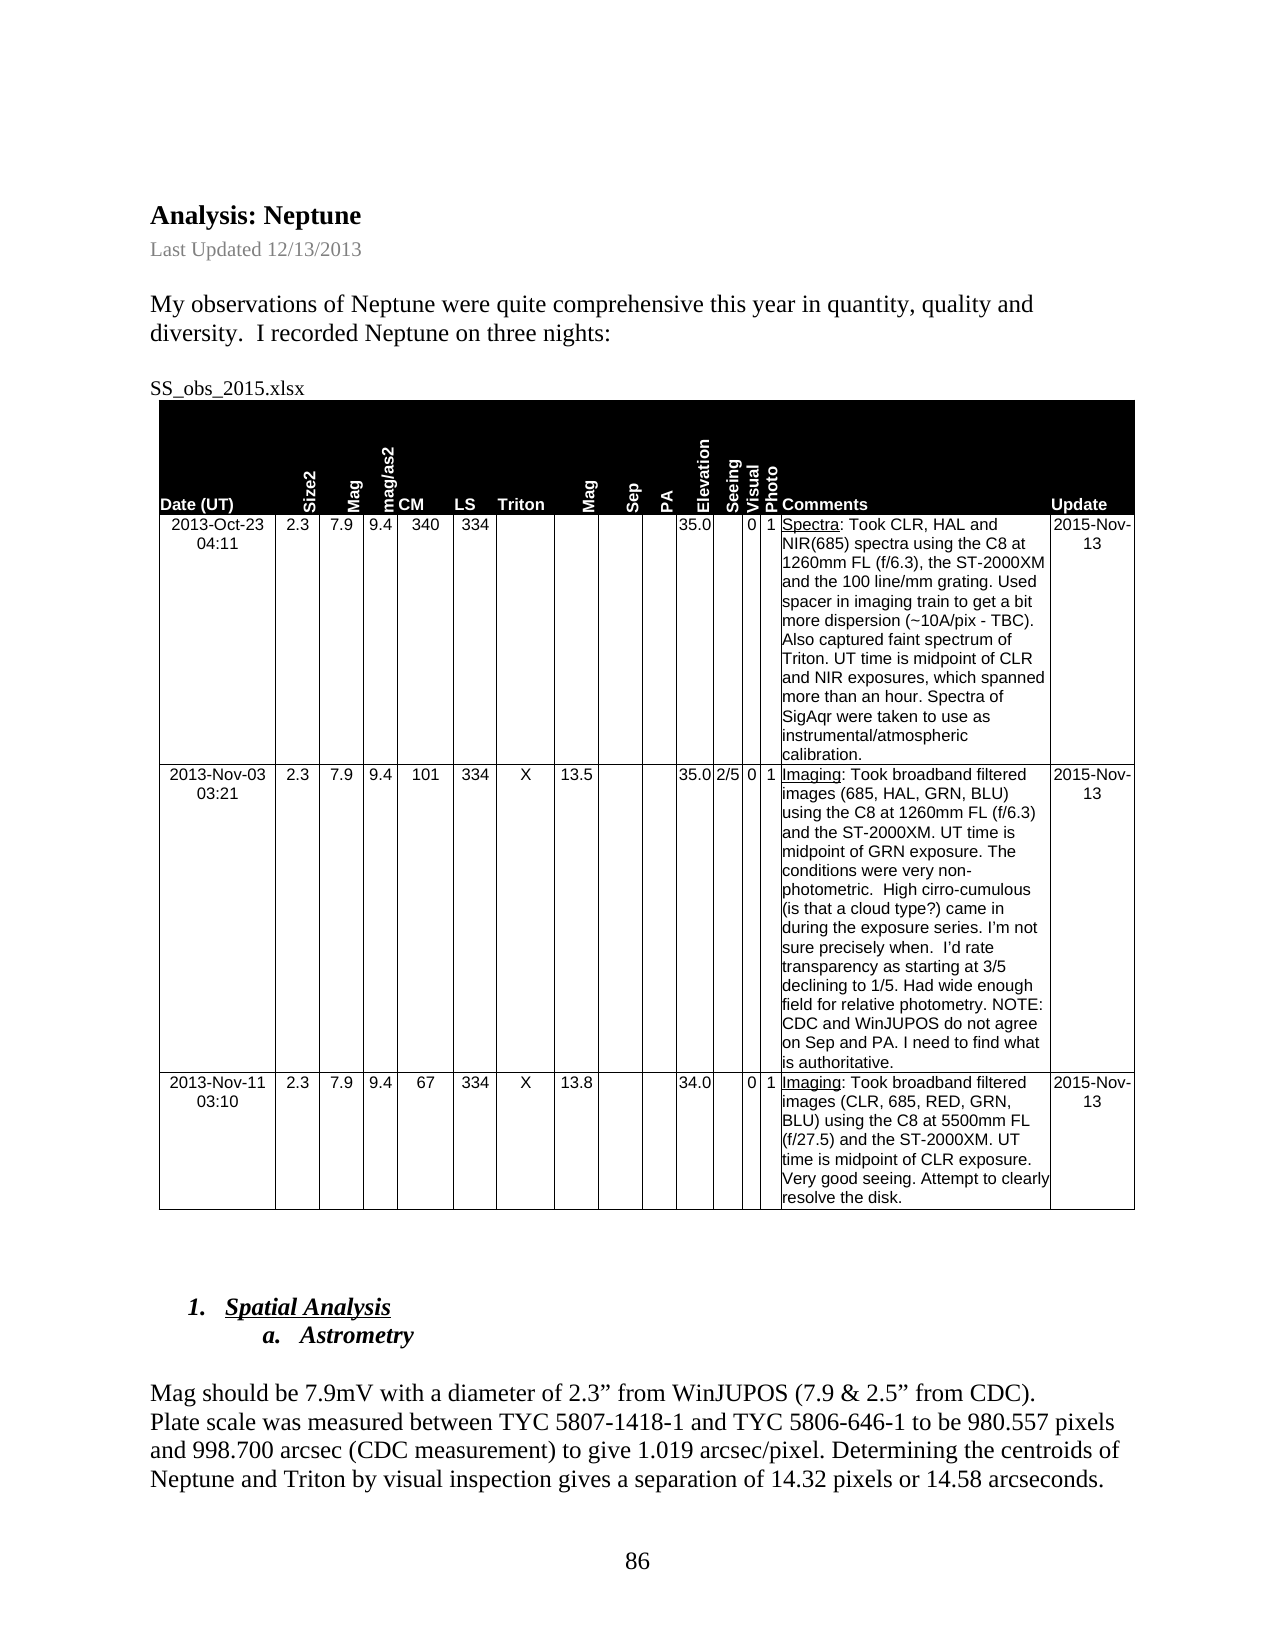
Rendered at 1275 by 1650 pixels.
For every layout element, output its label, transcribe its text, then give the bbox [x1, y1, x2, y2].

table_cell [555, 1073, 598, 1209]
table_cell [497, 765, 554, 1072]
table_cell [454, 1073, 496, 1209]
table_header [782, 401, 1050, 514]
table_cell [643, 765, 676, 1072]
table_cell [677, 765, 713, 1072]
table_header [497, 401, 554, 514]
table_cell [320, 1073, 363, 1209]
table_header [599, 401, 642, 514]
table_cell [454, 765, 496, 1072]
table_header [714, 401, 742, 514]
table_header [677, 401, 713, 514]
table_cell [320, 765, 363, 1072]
text Mag should be 7.9mV with a diameter of 2.3” from WinJUPOS (7.9 & 2.5” from CDC). [150, 1378, 1125, 1407]
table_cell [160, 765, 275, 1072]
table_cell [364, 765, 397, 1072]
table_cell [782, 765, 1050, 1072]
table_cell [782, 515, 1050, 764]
list Astrometry [262, 1320, 1125, 1349]
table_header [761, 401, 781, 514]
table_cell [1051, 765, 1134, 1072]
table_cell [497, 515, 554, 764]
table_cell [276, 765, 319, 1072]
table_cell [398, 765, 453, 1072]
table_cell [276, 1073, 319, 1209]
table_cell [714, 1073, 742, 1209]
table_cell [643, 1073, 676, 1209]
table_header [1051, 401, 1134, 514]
list Spatial Analysis [187, 1292, 1125, 1320]
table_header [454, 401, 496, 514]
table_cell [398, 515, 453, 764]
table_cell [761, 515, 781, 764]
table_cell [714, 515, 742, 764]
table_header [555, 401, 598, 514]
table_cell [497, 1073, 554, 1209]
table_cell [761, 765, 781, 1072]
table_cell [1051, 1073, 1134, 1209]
table_header mag/as2 [364, 401, 397, 514]
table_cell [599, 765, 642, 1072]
table_header CM [398, 401, 453, 514]
table_header Mag [320, 401, 363, 514]
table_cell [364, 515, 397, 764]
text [150, 1407, 1125, 1493]
table_header Date (UT) [160, 401, 275, 514]
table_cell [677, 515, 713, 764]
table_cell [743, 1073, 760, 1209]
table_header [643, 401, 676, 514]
subtitle Analysis: Neptune [150, 199, 1125, 230]
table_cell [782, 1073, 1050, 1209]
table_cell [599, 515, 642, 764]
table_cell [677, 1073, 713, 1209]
text SS_obs_2015.xlsx [150, 376, 1125, 399]
text Last Updated 12/13/2013 [150, 236, 1125, 261]
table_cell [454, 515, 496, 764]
text My observations of Neptune were quite comprehensive this year in quantity, quality and diversity. I recorded Neptune on three nights: [150, 289, 1125, 347]
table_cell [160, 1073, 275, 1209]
table_header Size2 [276, 401, 319, 514]
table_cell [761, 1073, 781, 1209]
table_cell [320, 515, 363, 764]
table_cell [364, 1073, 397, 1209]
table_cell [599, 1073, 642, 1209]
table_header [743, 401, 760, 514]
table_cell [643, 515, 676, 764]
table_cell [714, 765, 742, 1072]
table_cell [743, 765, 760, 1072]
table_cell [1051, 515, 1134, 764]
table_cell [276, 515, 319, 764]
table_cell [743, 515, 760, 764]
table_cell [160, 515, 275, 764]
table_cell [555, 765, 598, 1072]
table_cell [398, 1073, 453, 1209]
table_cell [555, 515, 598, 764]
